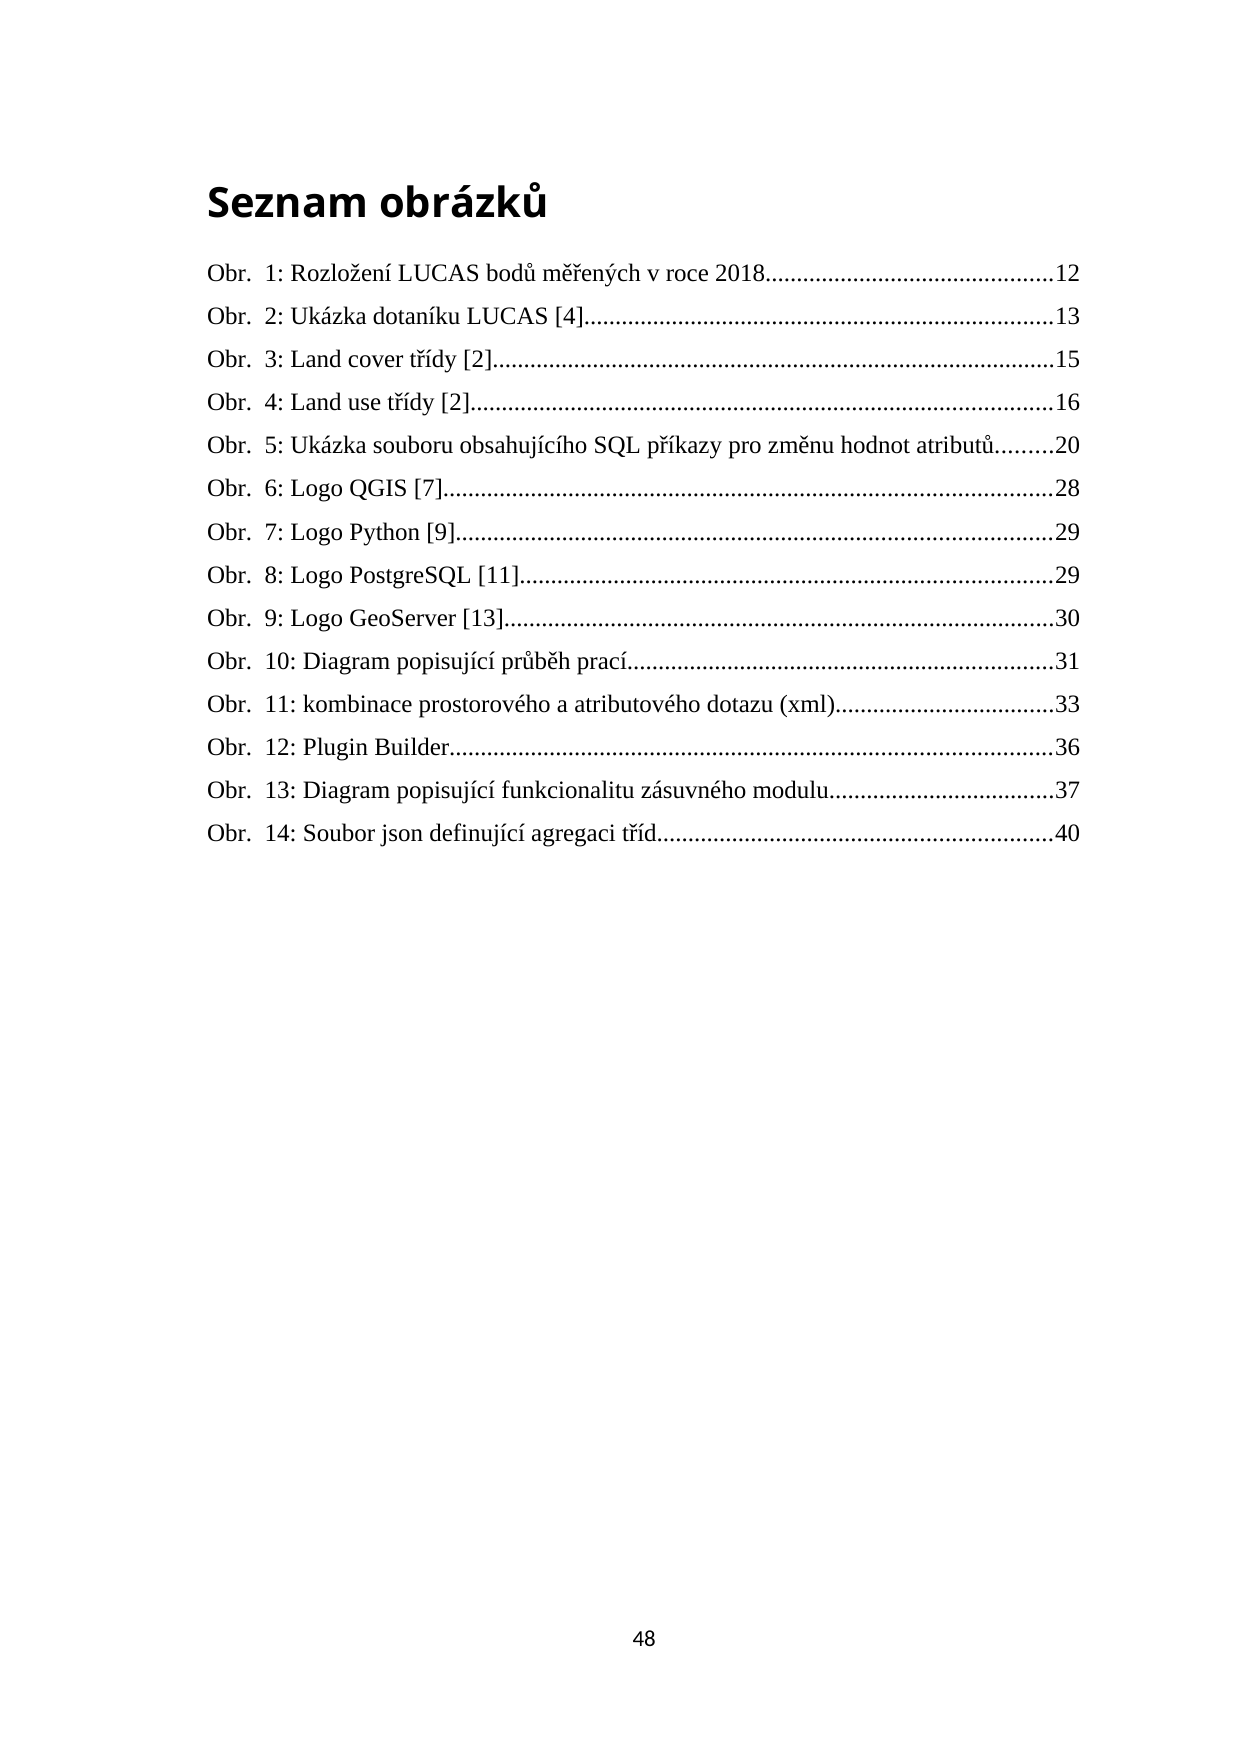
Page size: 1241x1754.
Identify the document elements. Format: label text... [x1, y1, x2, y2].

text Obr. 9: Logo GeoServer [13] 30 [207, 603, 1081, 632]
text Obr. 10: Diagram popisující průběh prací 31 [207, 646, 1081, 675]
text Obr. 2: Ukázka dotaníku LUCAS [4] 13 [207, 301, 1081, 330]
text Obr. 1: Rozložení LUCAS bodů měřených v roce 2018 12 [207, 258, 1081, 287]
text Obr. 12: Plugin Builder 36 [207, 732, 1081, 761]
text Obr. 13: Diagram popisující funkcionalitu zásuvného modulu 37 [207, 775, 1081, 804]
subtitle Seznam obrázků [207, 173, 1081, 229]
text Obr. 7: Logo Python [9] 29 [207, 517, 1081, 545]
text Obr. 11: kombinace prostorového a atributového dotazu (xml) 33 [207, 689, 1081, 718]
text Obr. 6: Logo QGIS [7] 28 [207, 473, 1081, 502]
text Obr. 8: Logo PostgreSQL [11] 29 [207, 560, 1081, 588]
text Obr. 4: Land use třídy [2] 16 [207, 387, 1081, 416]
text Obr. 5: Ukázka souboru obsahujícího SQL příkazy pro změnu hodnot atributů 20 [207, 430, 1081, 459]
text Obr. 14: Soubor json definující agregaci tříd 40 [207, 818, 1081, 847]
text Obr. 3: Land cover třídy [2] 15 [207, 344, 1081, 373]
